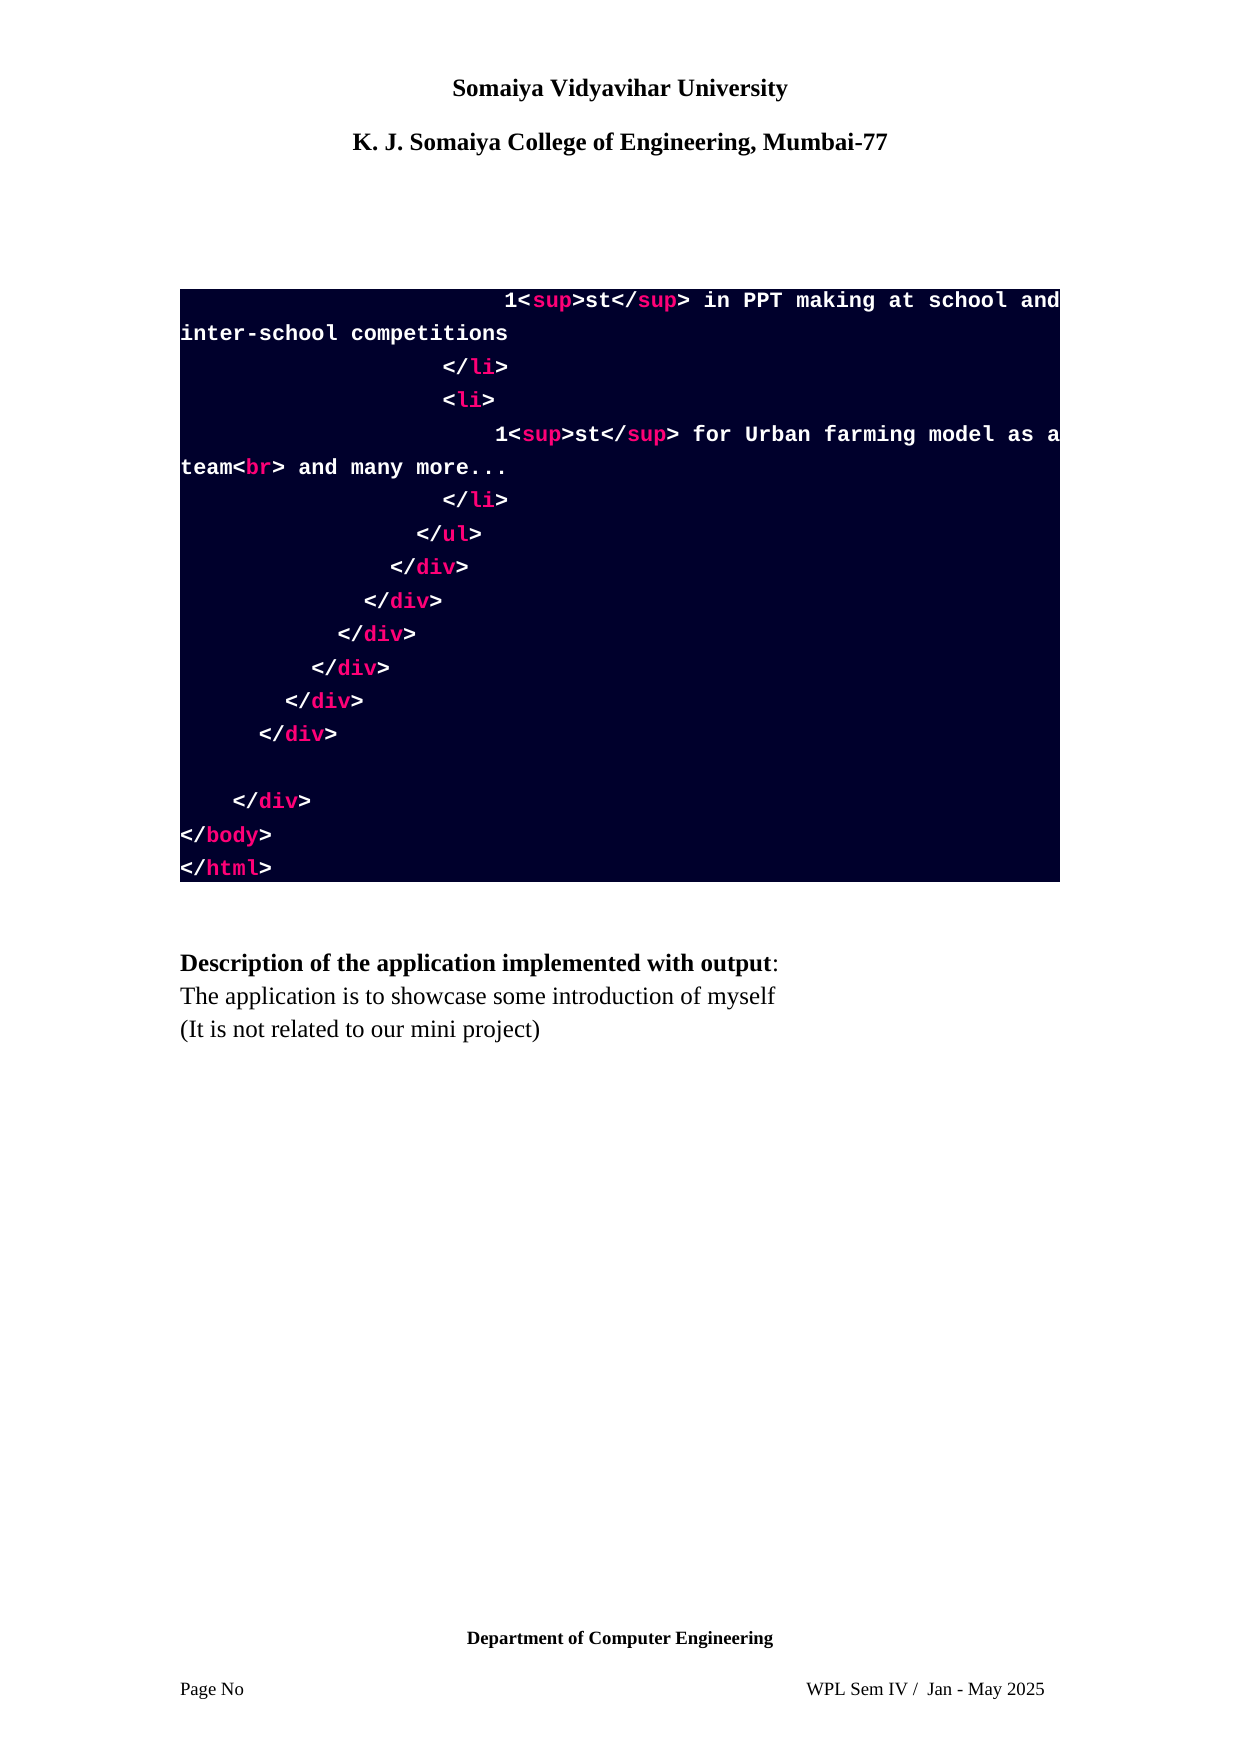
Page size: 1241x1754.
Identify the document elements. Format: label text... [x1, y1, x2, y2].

text </div> [180, 690, 1060, 715]
text </div> [180, 791, 1060, 815]
text <li> [180, 389, 1060, 414]
text 1<sup>st</sup> in PPT making at school and inter-school competitions [180, 289, 1060, 347]
picture [592, 112, 675, 182]
text </div> [180, 657, 1060, 682]
text </html> [180, 857, 1060, 882]
text </div> [180, 623, 1060, 648]
text Description of the application implemented with output: [180, 948, 1060, 977]
text (It is not related to our mini project) [180, 1014, 1060, 1043]
text 1<sup>st</sup> for Urban farming model as a team<br> and many more... [180, 423, 1060, 481]
text </ul> [180, 523, 1060, 548]
text The application is to showcase some introduction of myself [180, 981, 1060, 1010]
text </body> [180, 824, 1060, 849]
text </li> [180, 489, 1060, 514]
text </div> [180, 556, 1060, 581]
text </li> [180, 356, 1060, 381]
text </div> [180, 724, 1060, 748]
text </div> [180, 590, 1060, 615]
